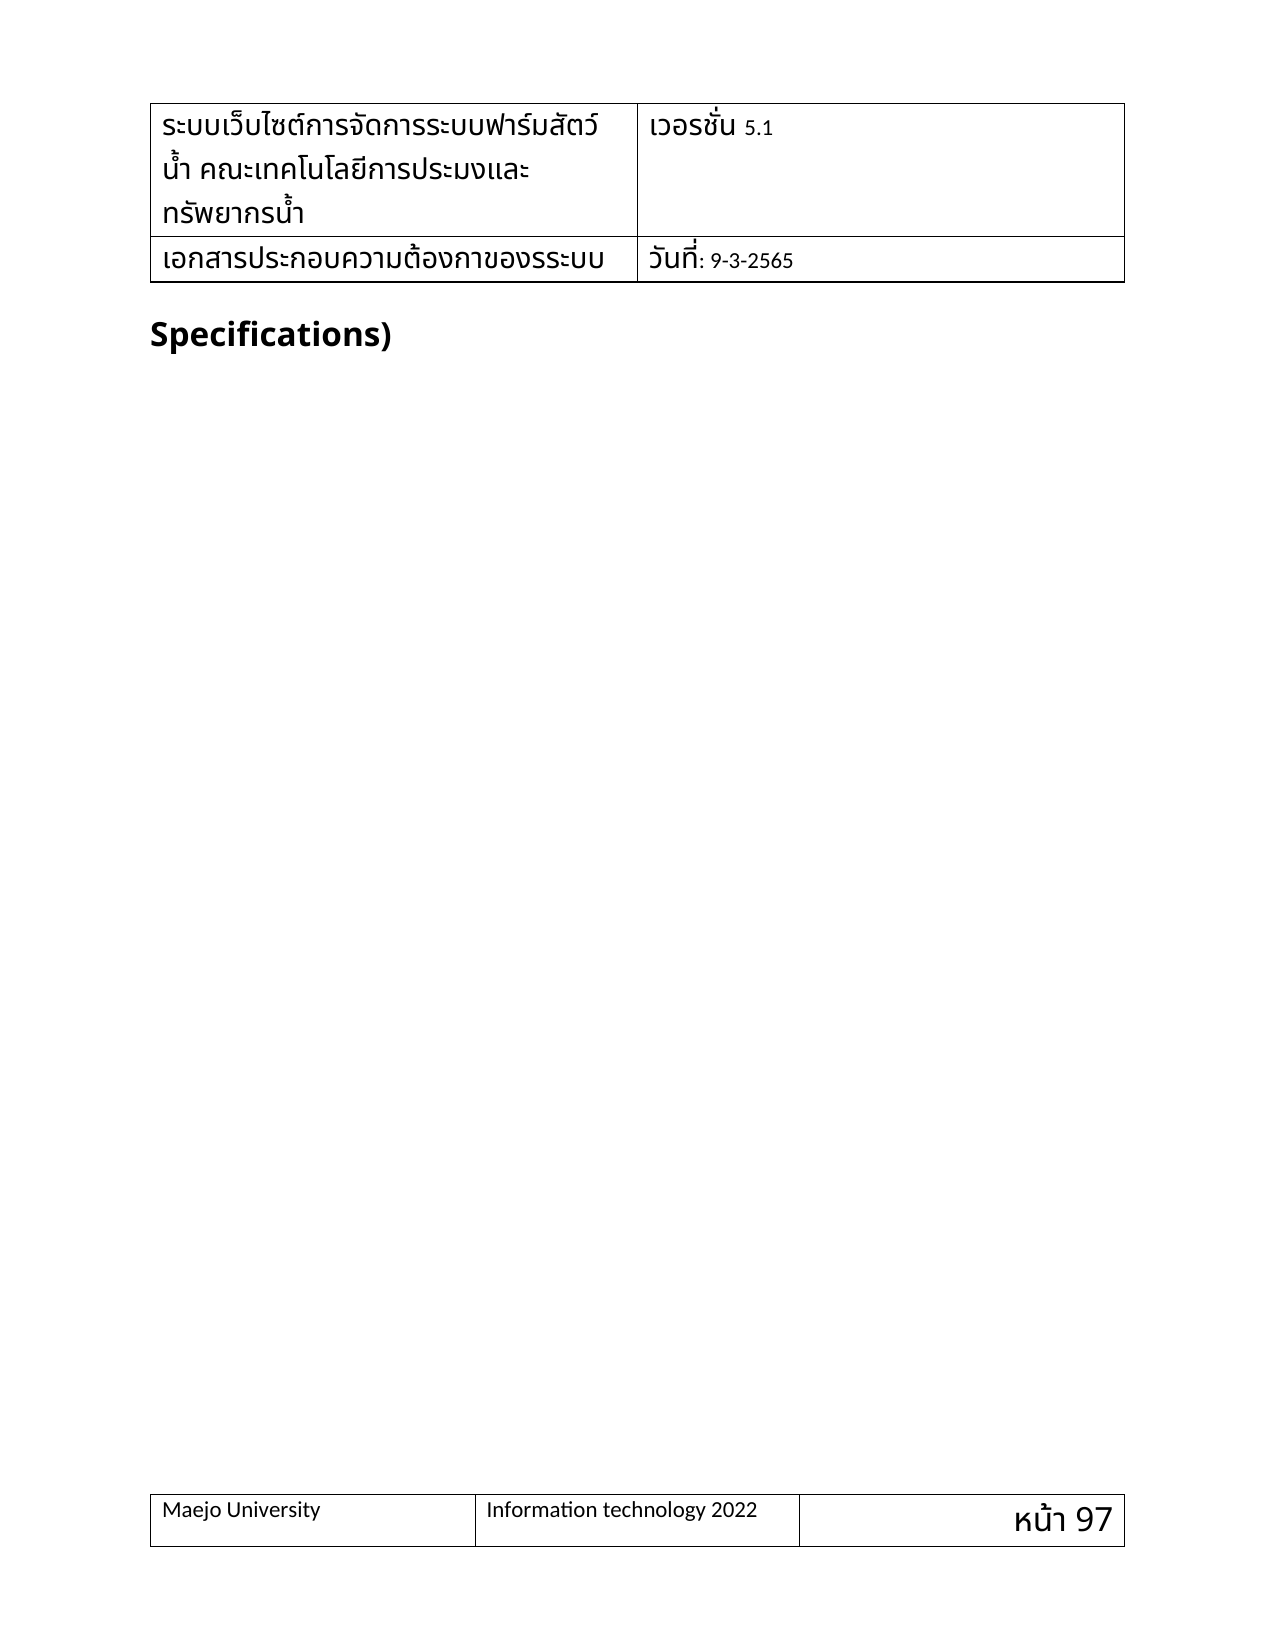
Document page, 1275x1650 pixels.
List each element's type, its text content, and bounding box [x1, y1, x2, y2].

text 3.3 รายละเอียดของซีเควนซ์ไดอาแกรม (Sequence Diagram Specifications) [150, 310, 1125, 356]
